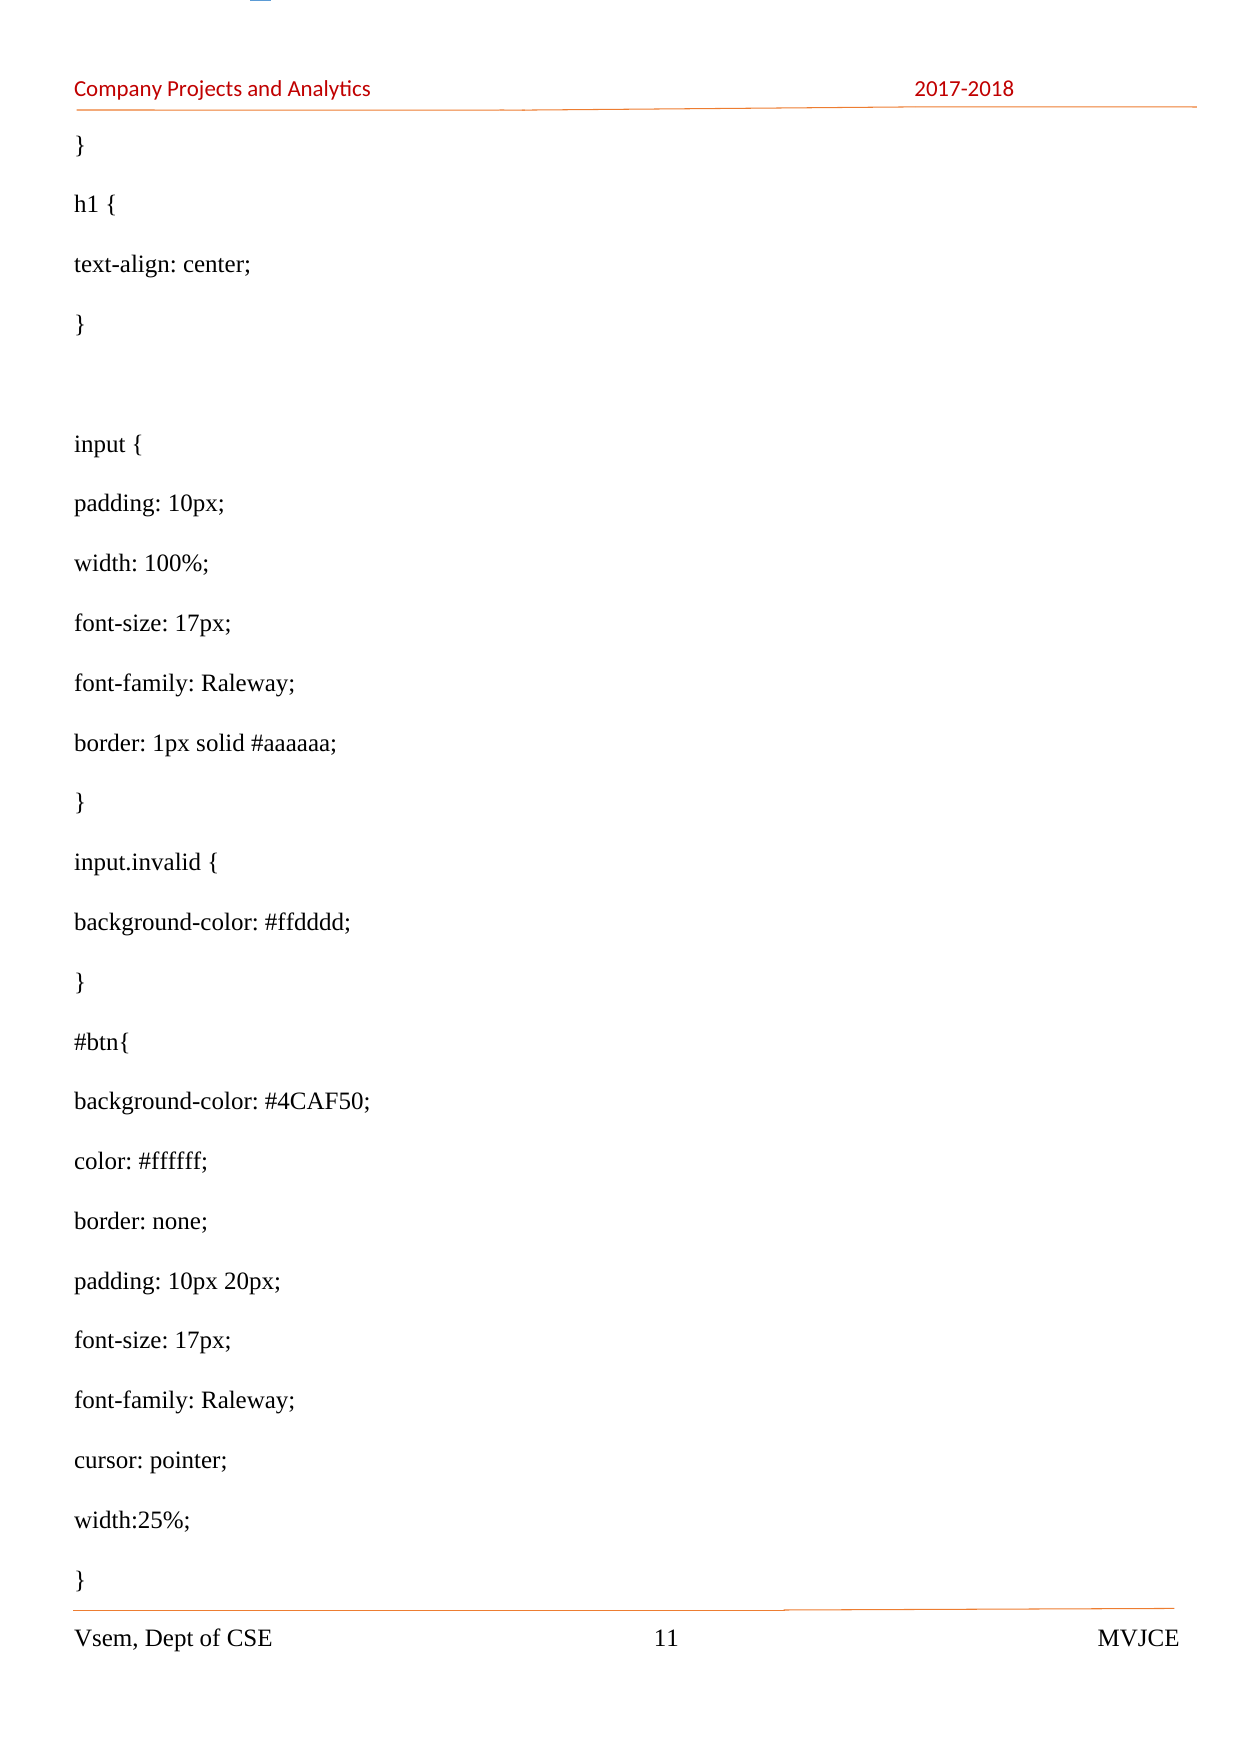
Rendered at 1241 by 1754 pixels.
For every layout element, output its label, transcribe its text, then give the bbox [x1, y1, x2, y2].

text text-align: center; [74, 249, 1181, 278]
text font-size: 17px; [74, 1326, 1181, 1354]
text } [74, 967, 1181, 996]
text font-family: Raleway; [74, 1385, 1181, 1414]
text padding: 10px 20px; [74, 1266, 1181, 1294]
text border: none; [74, 1206, 1181, 1235]
text width:25%; [74, 1505, 1181, 1534]
text input.invalid { [74, 847, 1181, 876]
text } [74, 130, 1181, 158]
text color: #ffffff; [74, 1146, 1181, 1175]
text border: 1px solid #aaaaaa; [74, 728, 1181, 756]
text #btn{ [74, 1027, 1181, 1055]
text padding: 10px; [74, 488, 1181, 517]
text font-size: 17px; [74, 608, 1181, 637]
text } [74, 787, 1181, 816]
text cursor: pointer; [74, 1445, 1181, 1474]
text } [74, 309, 1181, 338]
text h1 { [74, 189, 1181, 218]
text input { [74, 429, 1181, 457]
text background-color: #4CAF50; [74, 1086, 1181, 1115]
text font-family: Raleway; [74, 668, 1181, 697]
text width: 100%; [74, 548, 1181, 577]
text background-color: #ffdddd; [74, 907, 1181, 936]
text } [74, 1565, 1181, 1593]
